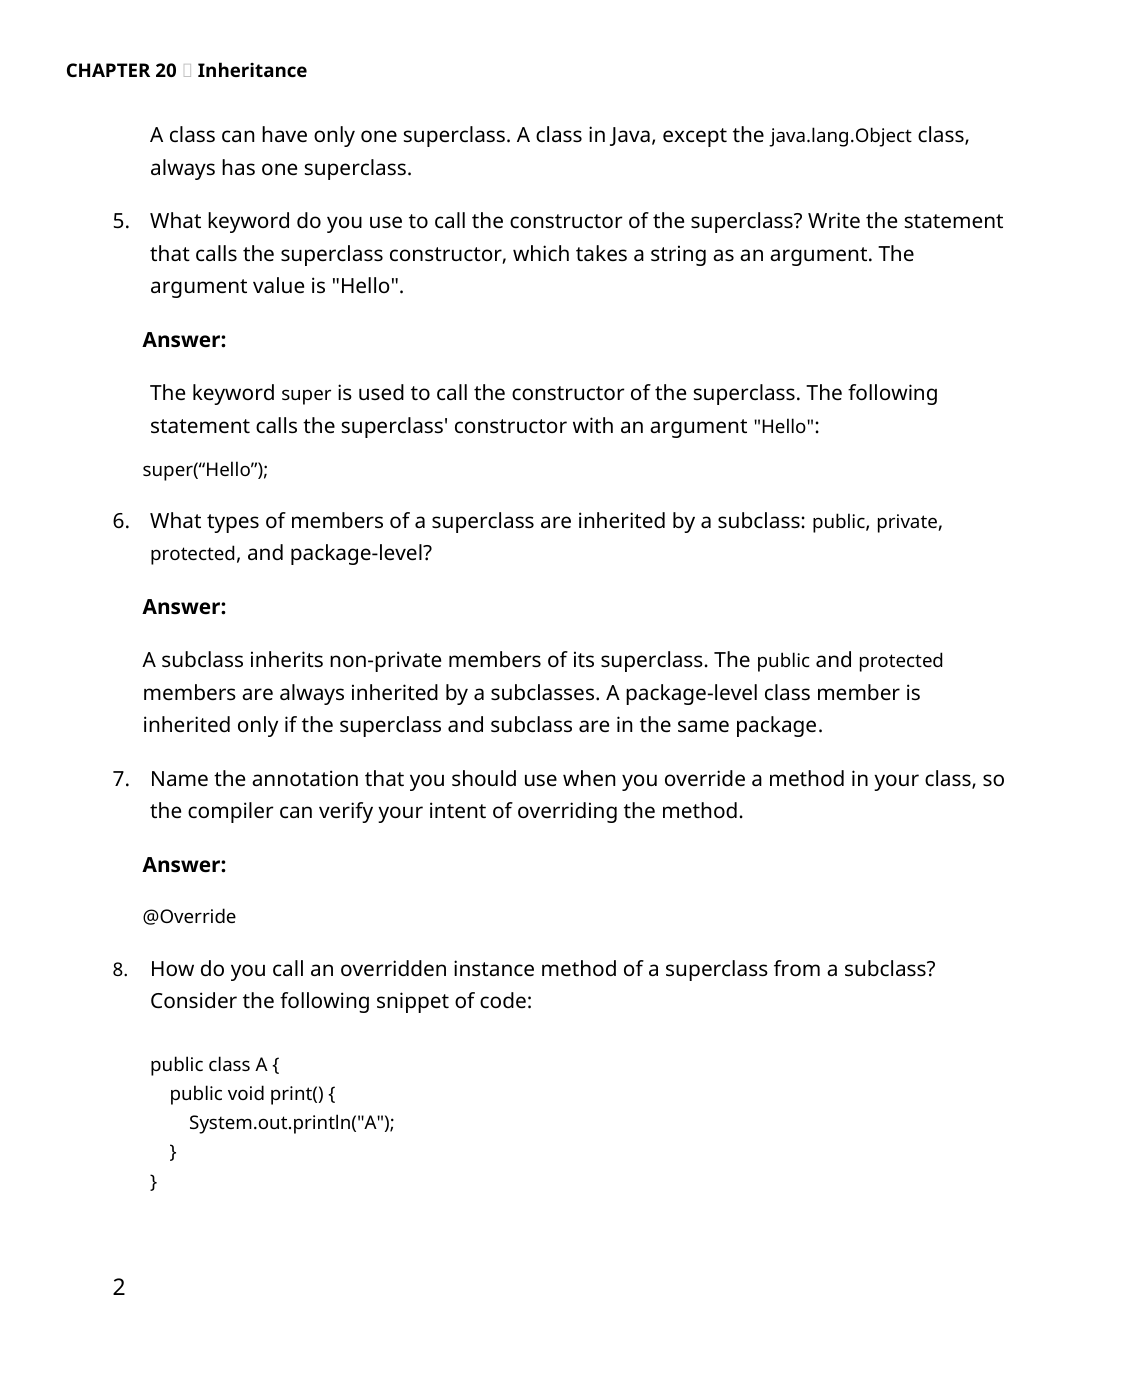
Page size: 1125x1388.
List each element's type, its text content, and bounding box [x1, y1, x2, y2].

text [112, 954, 1012, 1223]
text Answer: [142, 592, 982, 620]
text Answer: [142, 850, 982, 878]
text @Override [142, 903, 982, 929]
text Answer: [142, 325, 982, 353]
text A subclass inherits non-private members of its superclass. The public and protected members are always inherited by a subclasses. A package-level class member is inherited only if the superclass and subclass are in the same package. [142, 645, 982, 739]
text super(“Hello”); [142, 456, 982, 481]
list The keyword super is used to call the constructor of the superclass. The following statement calls the superclass' constructor with an argument "Hello": [150, 378, 1012, 439]
text Name the annotation that you should use when you override a method in your class, so the compiler can verify your intent of overriding the method. [112, 764, 1012, 825]
text What types of members of a superclass are inherited by a subclass: public, private, protected, and package-level? [112, 506, 1012, 567]
text What keyword do you use to call the constructor of the superclass? Write the statement that calls the superclass constructor, which takes a string as an argument. The argument value is "Hello". [112, 206, 1012, 300]
list A class can have only one superclass. A class in Java, except the java.lang.Object class, always has one superclass. [150, 120, 1012, 181]
